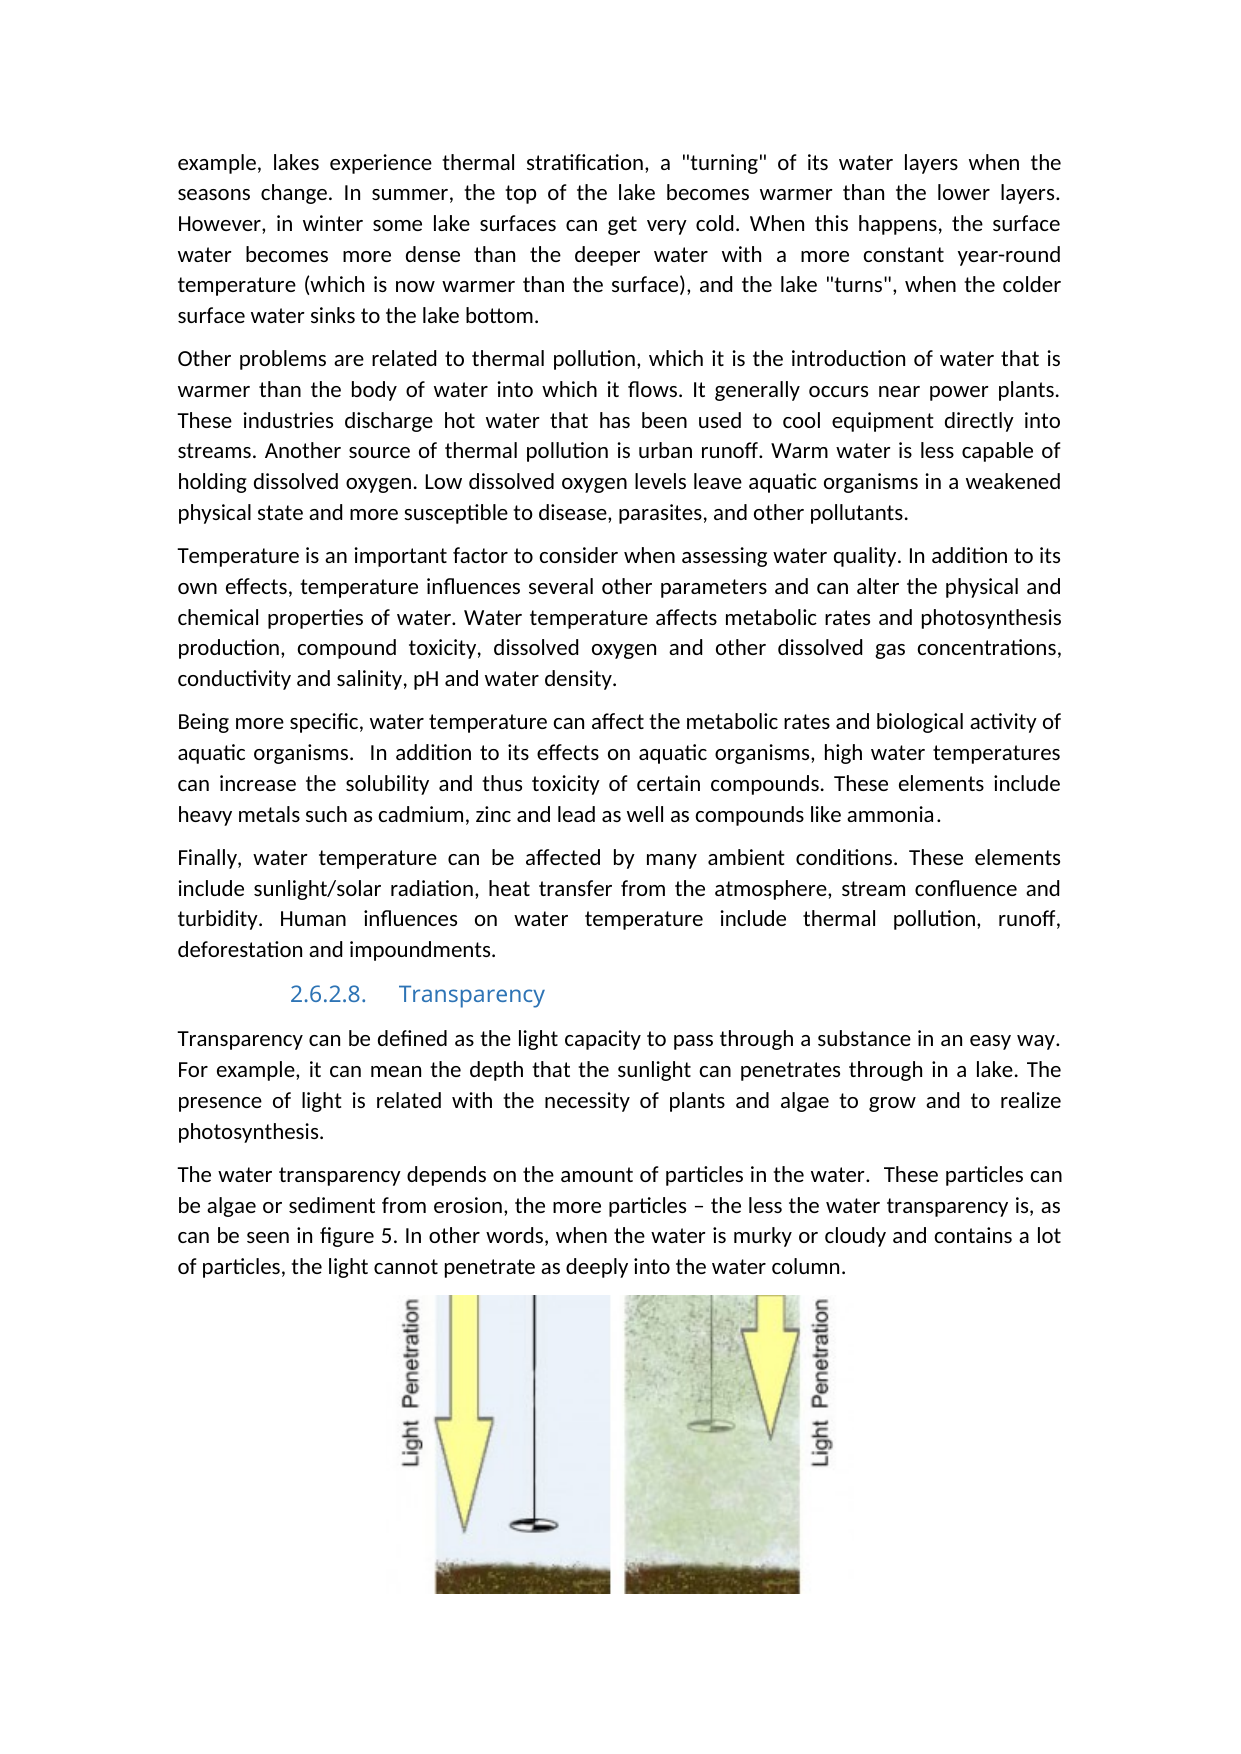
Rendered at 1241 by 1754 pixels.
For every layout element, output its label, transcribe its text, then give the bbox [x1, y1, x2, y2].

text Temperature is an important factor to consider when assessing water quality. In addition to its own effects, temperature influences several other parameters and can alter the physical and chemical properties of water. Water temperature affects metabolic rates and photosynthesis production, compound toxicity, dissolved oxygen and other dissolved gas concentrations, conductivity and salinity, pH and water density. [177, 541, 1063, 692]
text Finally, water temperature can be affected by many ambient conditions. These elements include sunlight/solar radiation, heat transfer from the atmosphere, stream confluence and turbidity. Human influences on water temperature include thermal pollution, runoff, deforestation and impoundments. [177, 843, 1063, 963]
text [177, 148, 1063, 329]
text The water transparency depends on the amount of particles in the water. These particles can be algae or sediment from erosion, the more particles – the less the water transparency is, as can be seen in figure 5. In other words, when the water is murky or cloudy and contains a lot of particles, the light cannot penetrate as deeply into the water column. [177, 1160, 1063, 1280]
text Other problems are related to thermal pollution, which it is the introduction of water that is warmer than the body of water into which it flows. It generally occurs near power plants. These industries discharge hot water that has been used to cool equipment directly into streams. Another source of thermal pollution is urban runoff. Warm water is less capable of holding dissolved oxygen. Low dissolved oxygen levels leave aquatic organisms in a weakened physical state and more susceptible to disease, parasites, and other pollutants. [177, 344, 1063, 526]
text Being more specific, water temperature can affect the metabolic rates and biological activity of aquatic organisms. In addition to its effects on aquatic organisms, high water temperatures can increase the solubility and thus toxicity of certain compounds. These elements include heavy metals such as cadmium, zinc and lead as well as compounds like ammonia. [177, 707, 1063, 828]
subtitle Transparency [290, 978, 1063, 1009]
text Transparency can be defined as the light capacity to pass through a substance in an easy way. For example, it can mean the depth that the sunlight can penetrates through in a lake. The presence of light is related with the necessity of plants and algae to grow and to realize photosynthesis. [177, 1024, 1063, 1145]
picture [385, 1295, 855, 1594]
